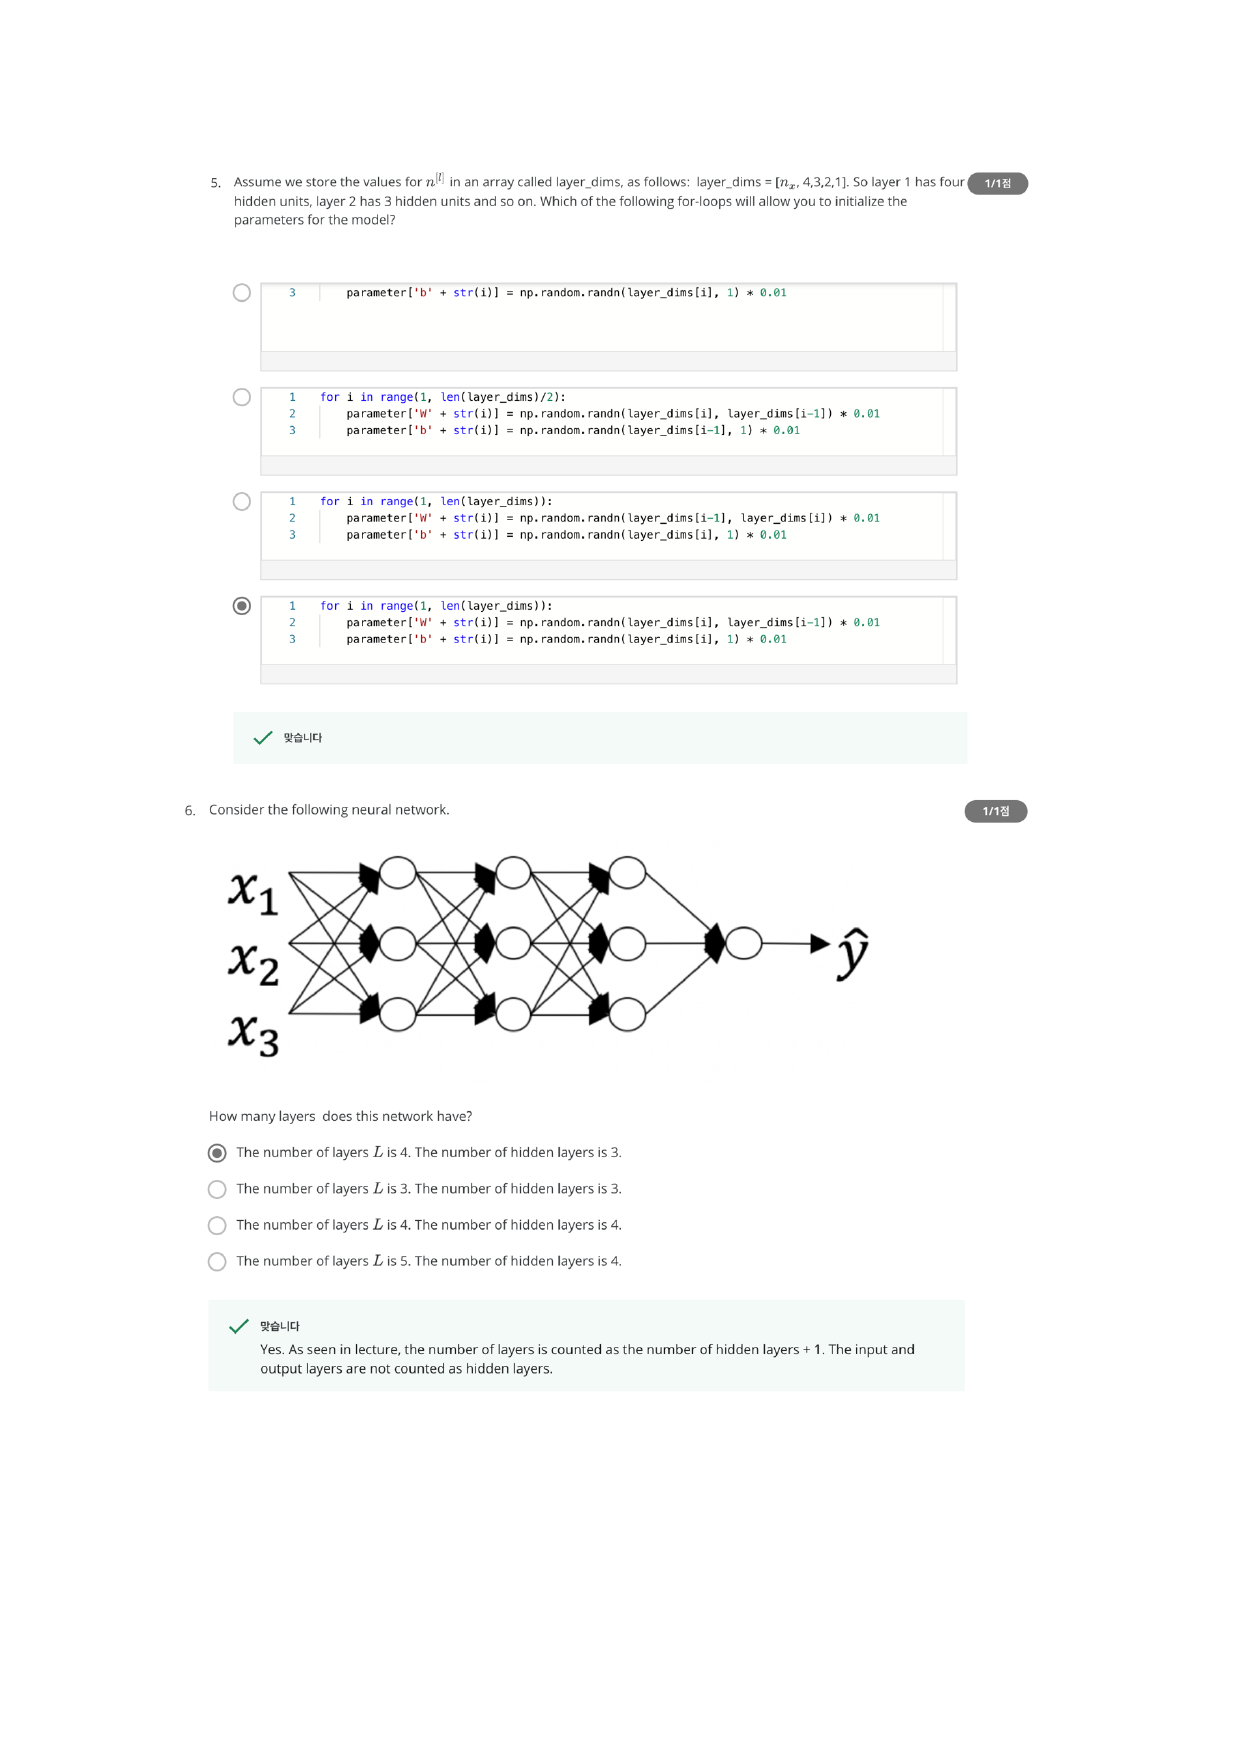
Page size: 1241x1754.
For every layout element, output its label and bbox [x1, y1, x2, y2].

picture [150, 150, 1091, 1412]
